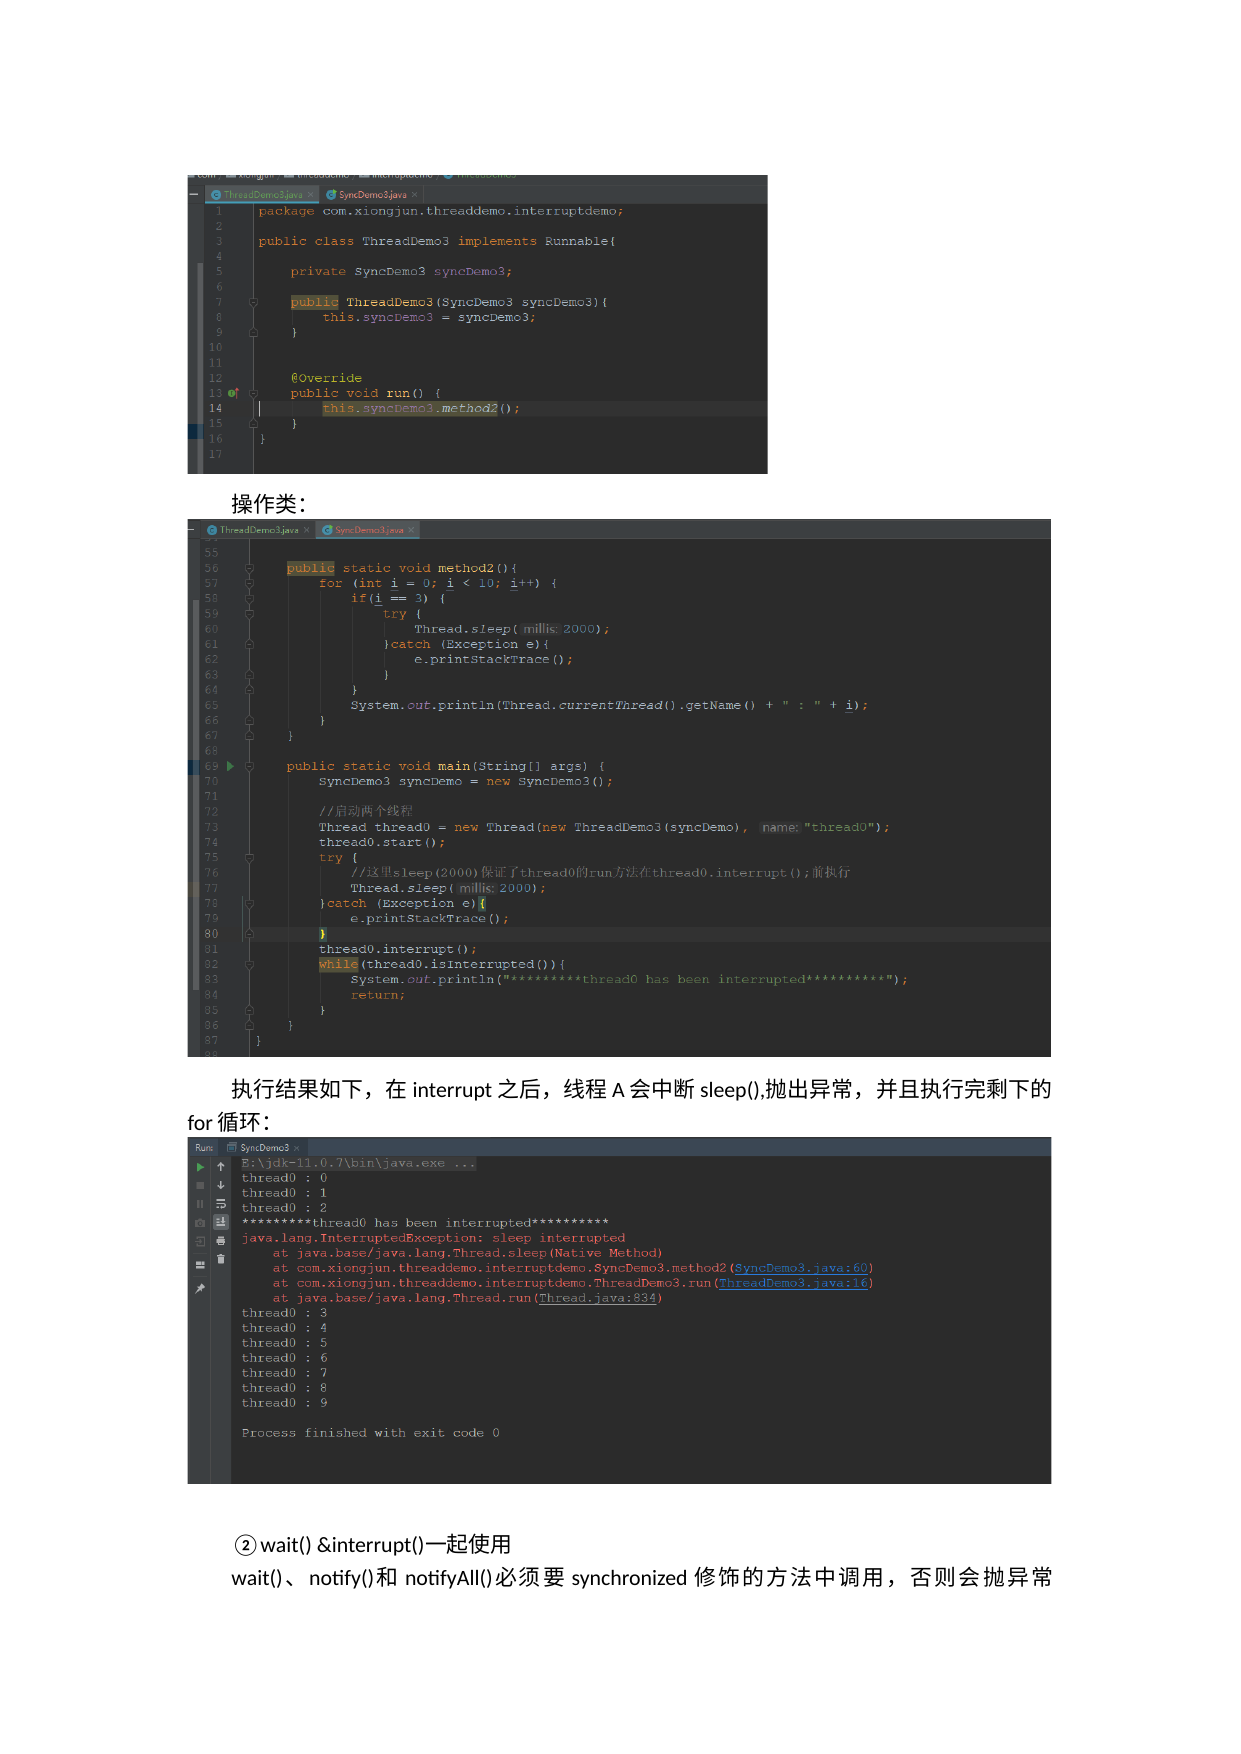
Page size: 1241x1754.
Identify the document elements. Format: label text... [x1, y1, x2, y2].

picture [187, 175, 768, 474]
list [187, 1559, 1053, 1592]
list 执行结果如下，在interrupt之后，线程A会中断sleep(),抛出异常，并且执行完剩下的for循环： [187, 1072, 1053, 1137]
list 操作类： [187, 487, 1053, 519]
picture [187, 519, 1051, 1057]
list ②wait() &interrupt()一起使用 [187, 1527, 1053, 1559]
picture [187, 1137, 1052, 1484]
